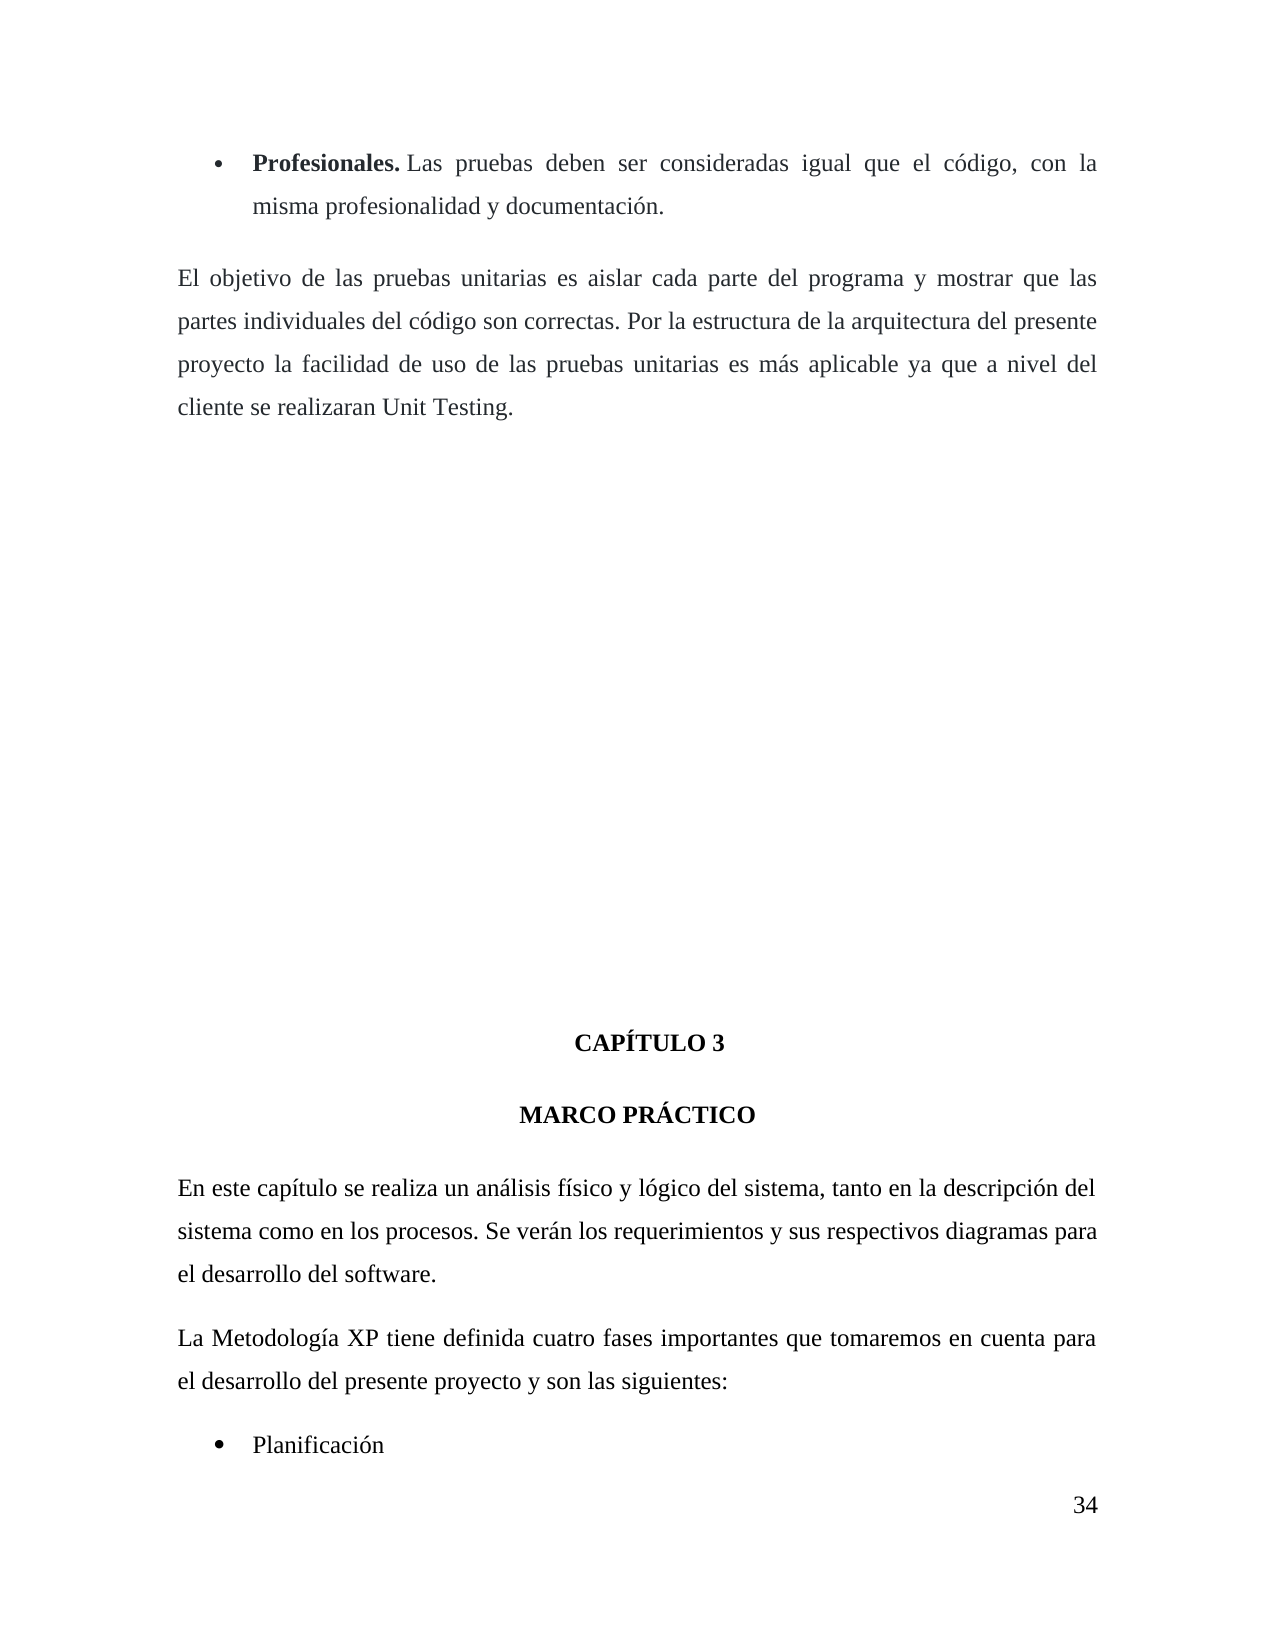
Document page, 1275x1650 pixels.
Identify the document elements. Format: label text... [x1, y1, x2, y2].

text En este capítulo se realiza un análisis físico y lógico del sistema, tanto en la descripción del sistema como en los procesos. Se verán los requerimientos y sus respectivos diagramas para el desarrollo del software. [177, 1173, 1098, 1288]
list Profesionales. Las pruebas deben ser consideradas igual que el código, con la misma profesionalidad y documentación. [215, 148, 1098, 219]
text La Metodología XP tiene definida cuatro fases importantes que tomaremos en cuenta para el desarrollo del presente proyecto y son las siguientes: [177, 1323, 1098, 1395]
text El objetivo de las pruebas unitarias es aislar cada parte del programa y mostrar que las partes individuales del código son correctas. Por la estructura de la arquitectura del presente proyecto la facilidad de uso de las pruebas unitarias es más aplicable ya que a nivel del cliente se realizaran Unit Testing. [177, 263, 1098, 421]
subtitle MARCO PRÁCTICO [177, 1101, 1098, 1129]
list Planificación [215, 1430, 1098, 1459]
